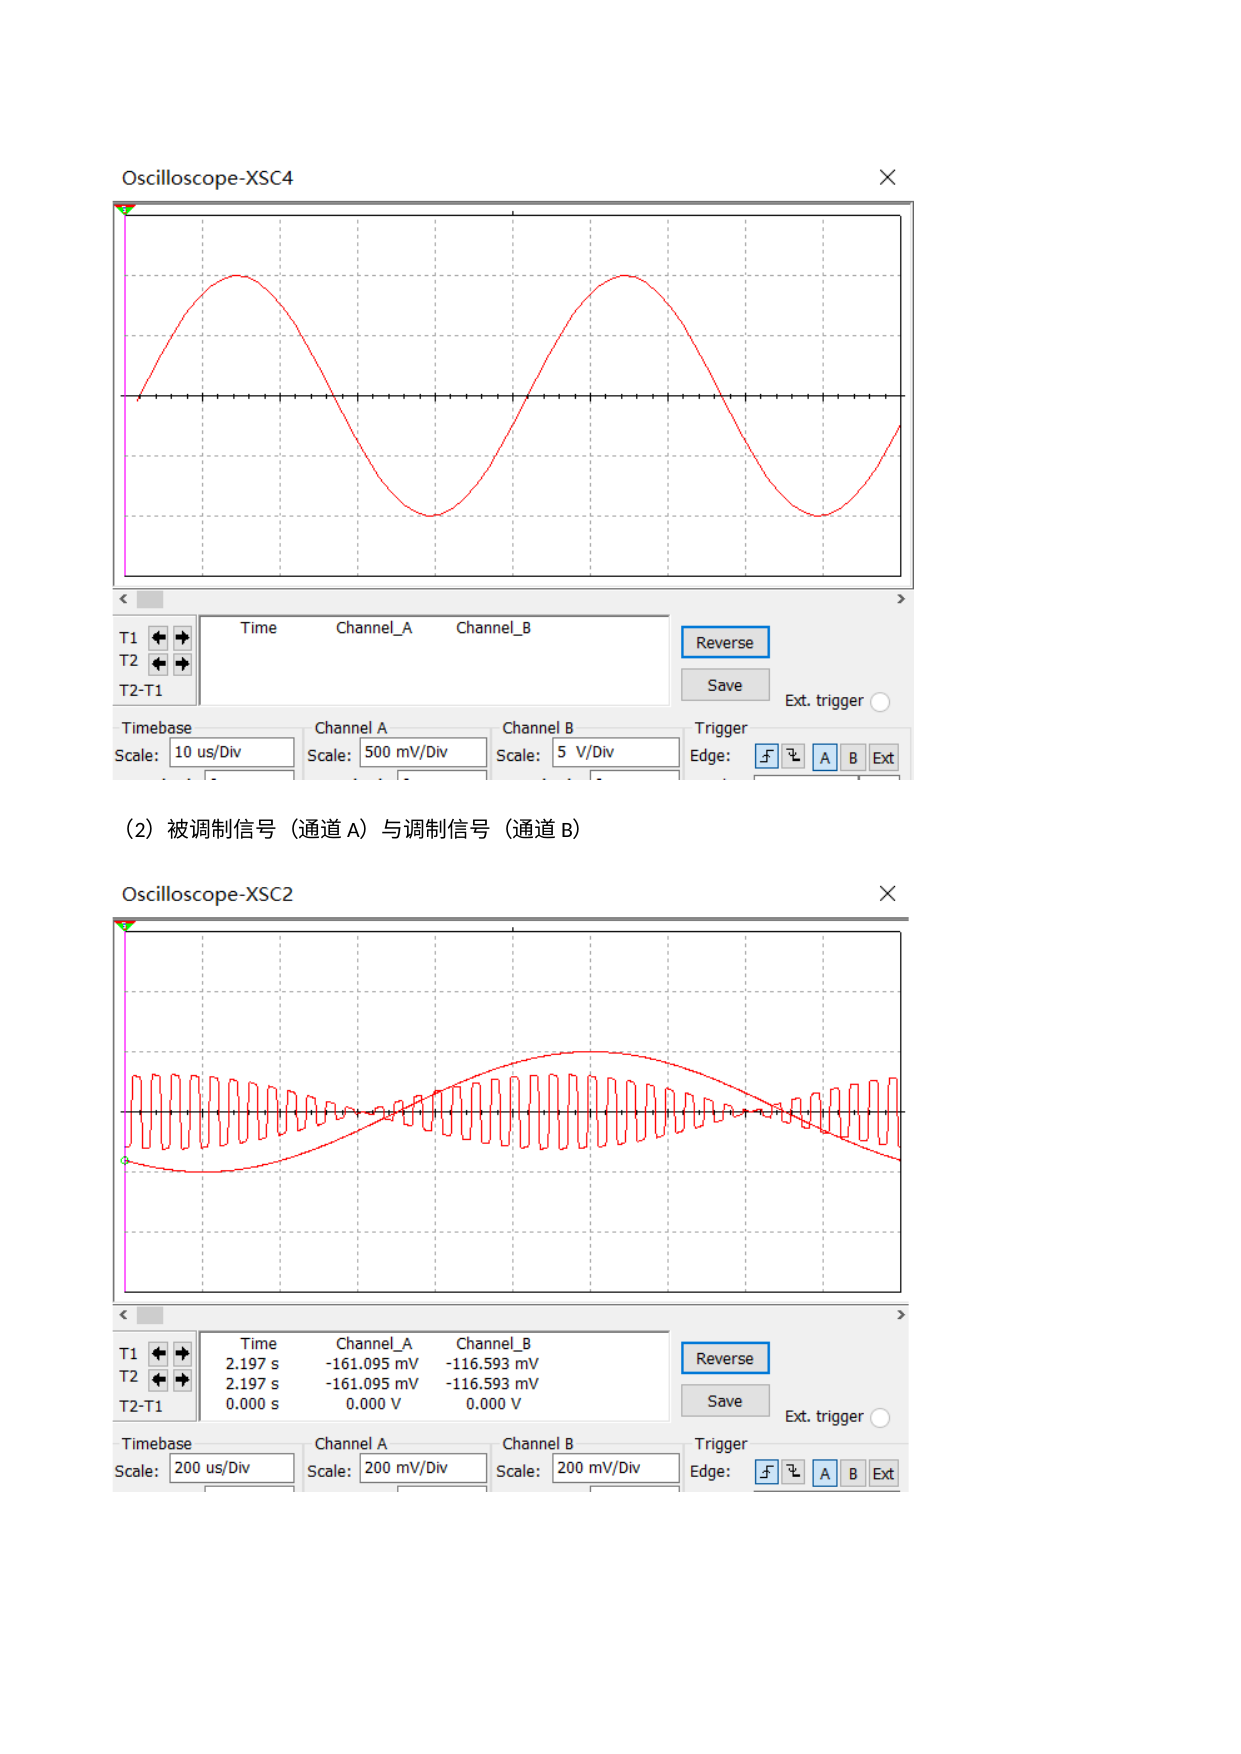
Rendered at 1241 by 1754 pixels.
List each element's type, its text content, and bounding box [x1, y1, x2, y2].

text （2）被调制信号（通道A）与调制信号（通道B） [112, 812, 1069, 844]
picture [112, 162, 914, 780]
picture [112, 877, 909, 1492]
